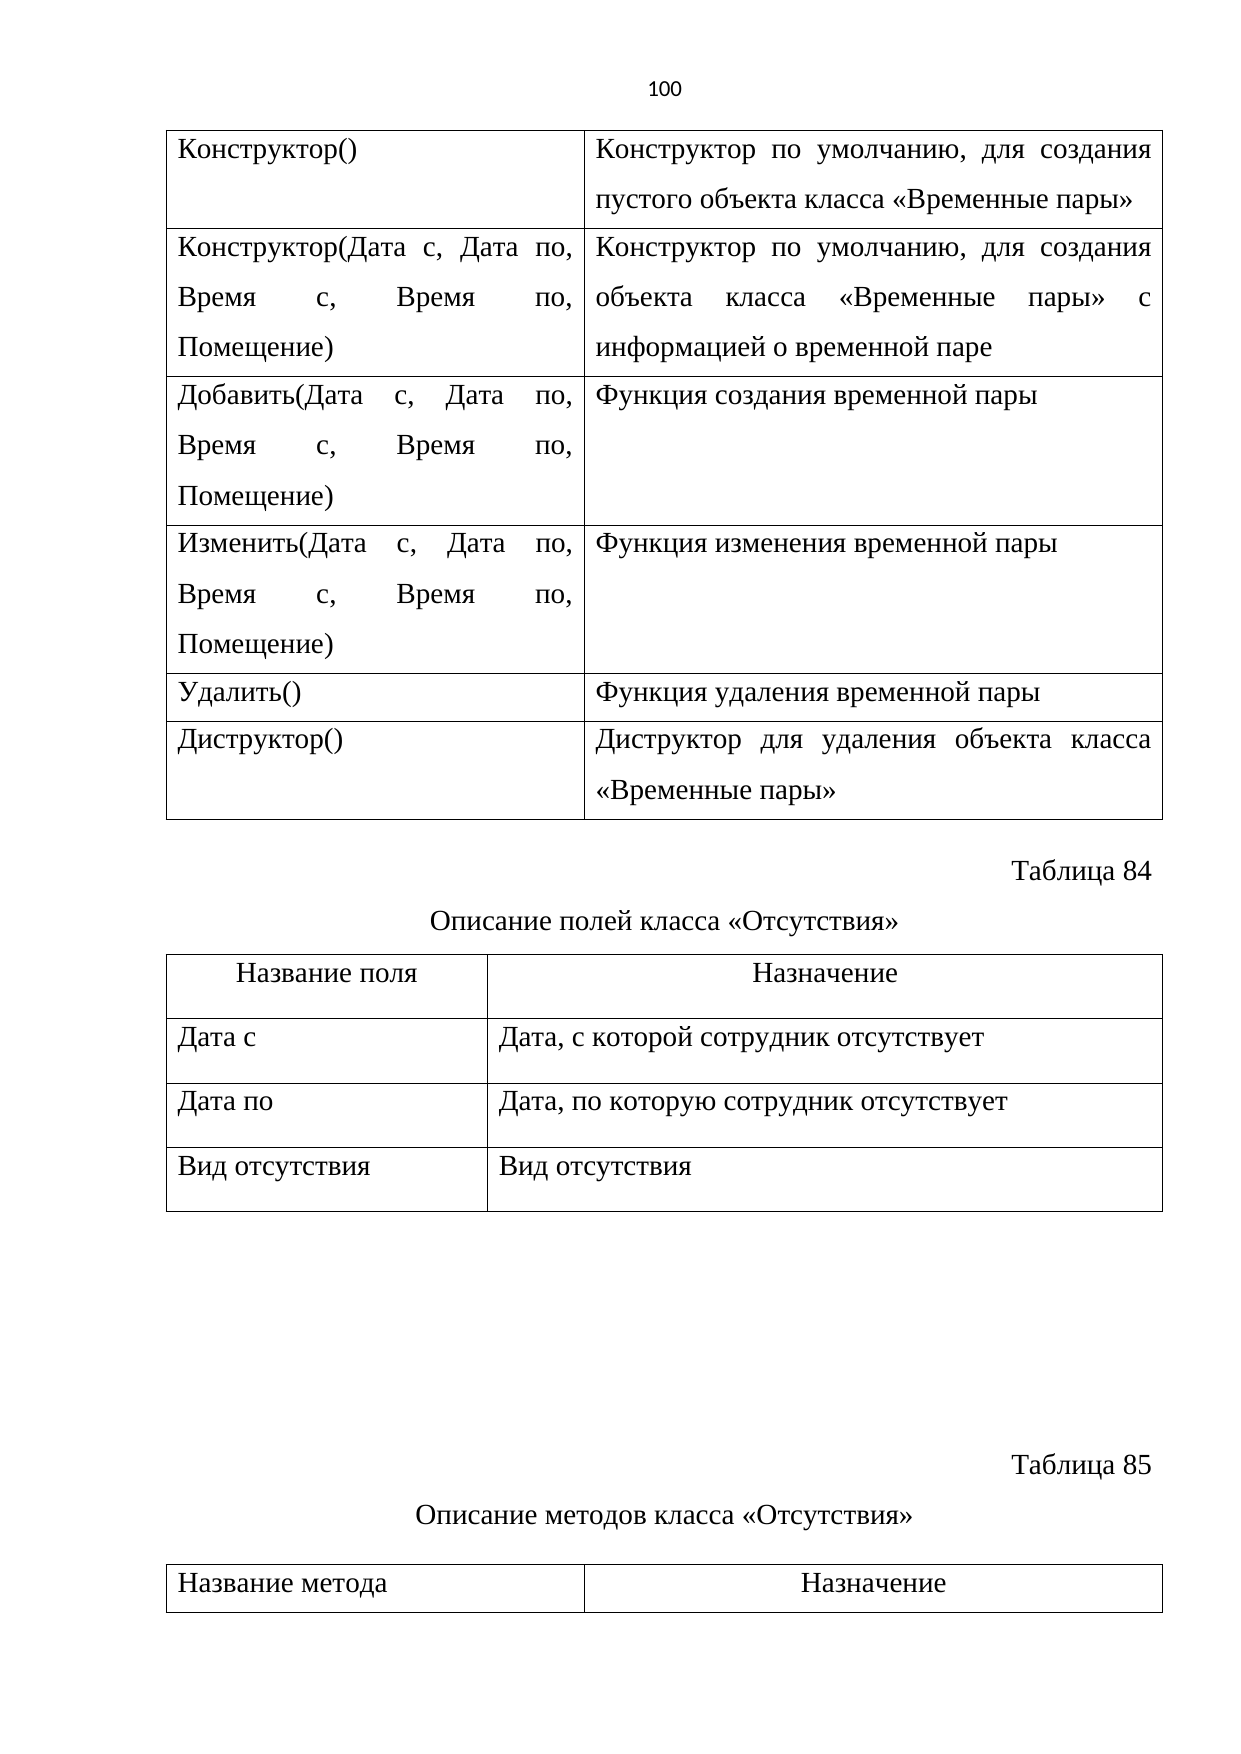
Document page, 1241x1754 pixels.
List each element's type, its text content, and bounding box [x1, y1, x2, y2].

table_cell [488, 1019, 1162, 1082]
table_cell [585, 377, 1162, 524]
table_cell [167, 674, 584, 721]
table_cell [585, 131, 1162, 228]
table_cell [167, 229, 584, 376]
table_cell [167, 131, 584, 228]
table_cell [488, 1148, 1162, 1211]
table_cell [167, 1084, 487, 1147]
text Описание полей класса «Отсутствия» [177, 903, 1152, 937]
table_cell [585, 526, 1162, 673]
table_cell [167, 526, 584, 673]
text Описание методов класса «Отсутствия» [177, 1497, 1152, 1531]
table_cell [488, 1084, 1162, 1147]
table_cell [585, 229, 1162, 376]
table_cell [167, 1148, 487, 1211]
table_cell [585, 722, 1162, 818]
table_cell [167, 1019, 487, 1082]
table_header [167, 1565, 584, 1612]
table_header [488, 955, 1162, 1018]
text Таблица 84 [251, 853, 1152, 887]
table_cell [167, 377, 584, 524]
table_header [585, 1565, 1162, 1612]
text Таблица 85 [251, 1447, 1152, 1481]
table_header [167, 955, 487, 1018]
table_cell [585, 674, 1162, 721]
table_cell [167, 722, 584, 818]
